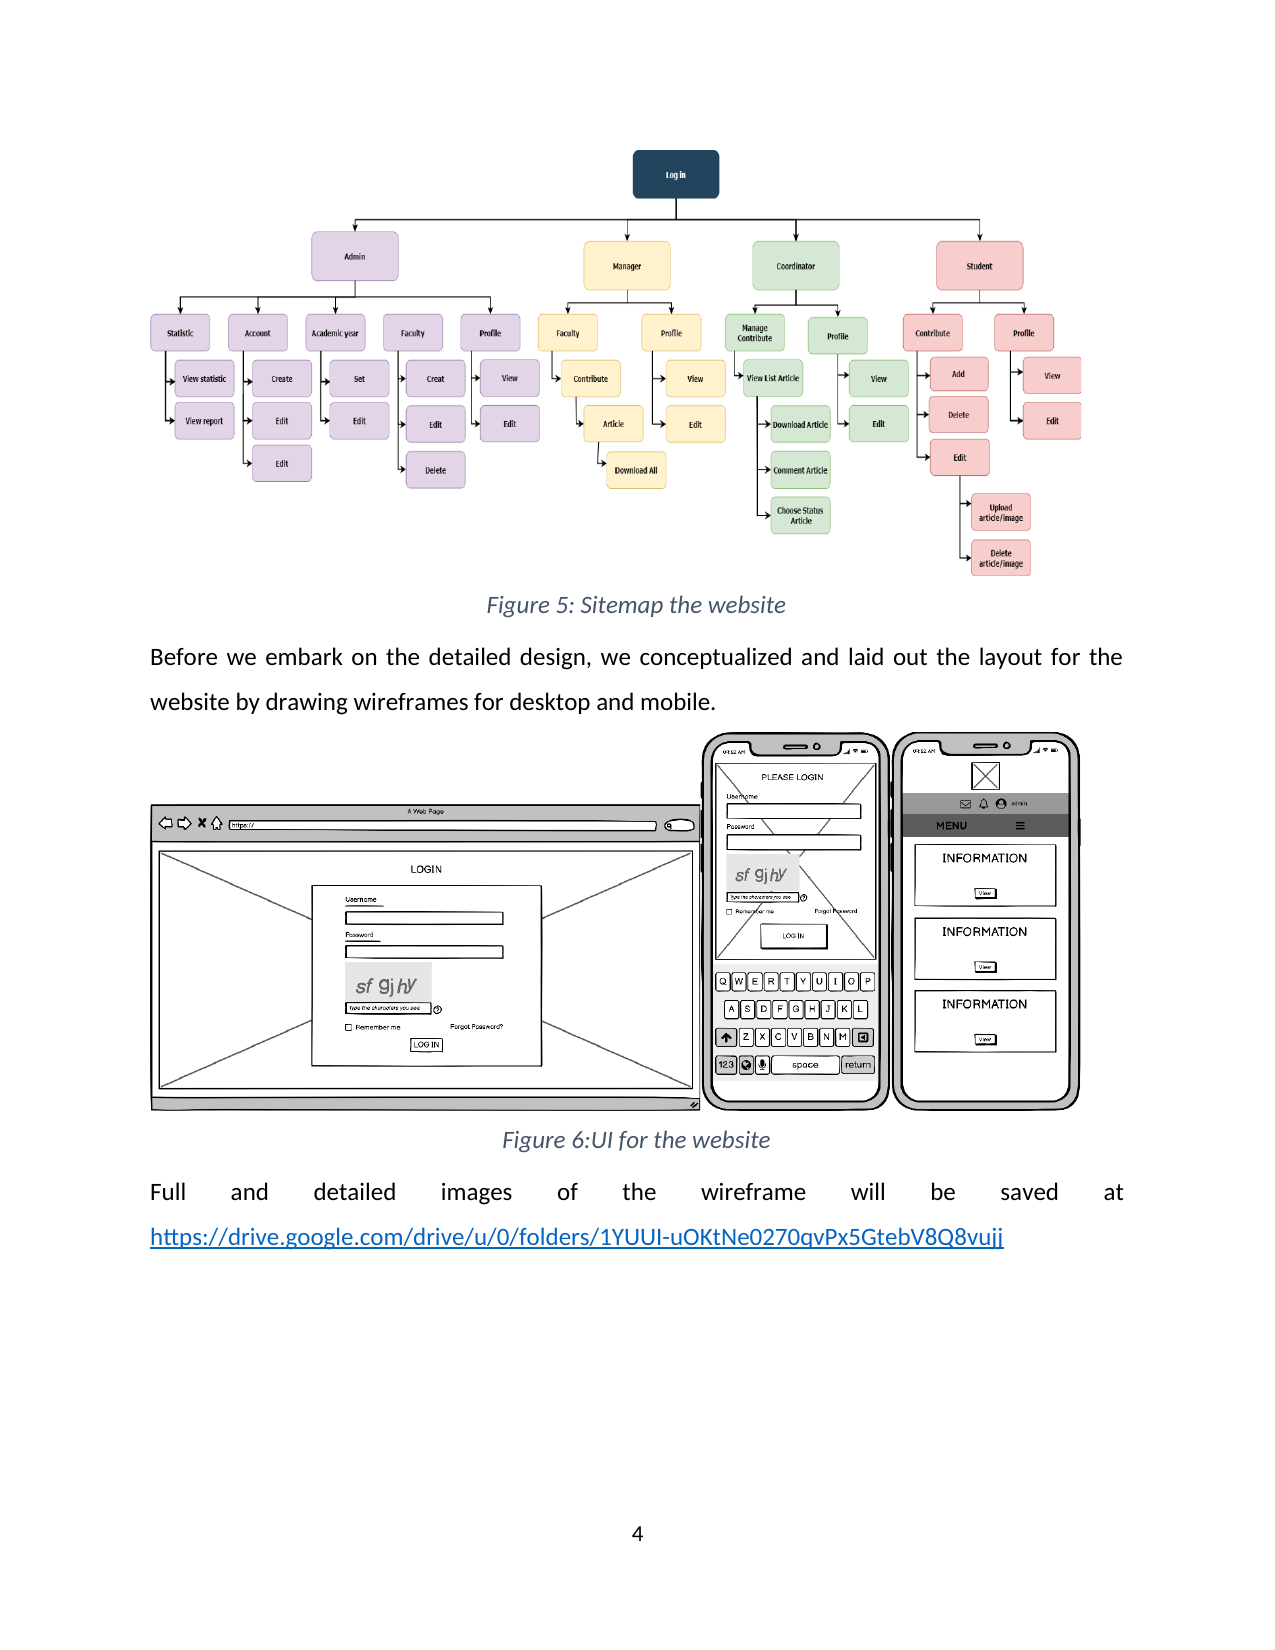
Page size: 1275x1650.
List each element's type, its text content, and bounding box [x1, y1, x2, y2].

picture [150, 150, 1082, 576]
picture [150, 732, 1081, 1111]
text Figure 5: Sitemap the website [150, 589, 1125, 620]
text Figure 6:UI for the website [150, 1124, 1125, 1155]
text Before we embark on the detailed design, we conceptualized and laid out the layout for the website by drawing wireframes for desktop and mobile. [150, 641, 1125, 717]
text Full and detailed images of the wireframe will be saved at https://drive.google.com/drive/u/0/folders/1YUUI-uOKtNe0270qvPx5GtebV8Q8vujj [150, 1176, 1125, 1252]
